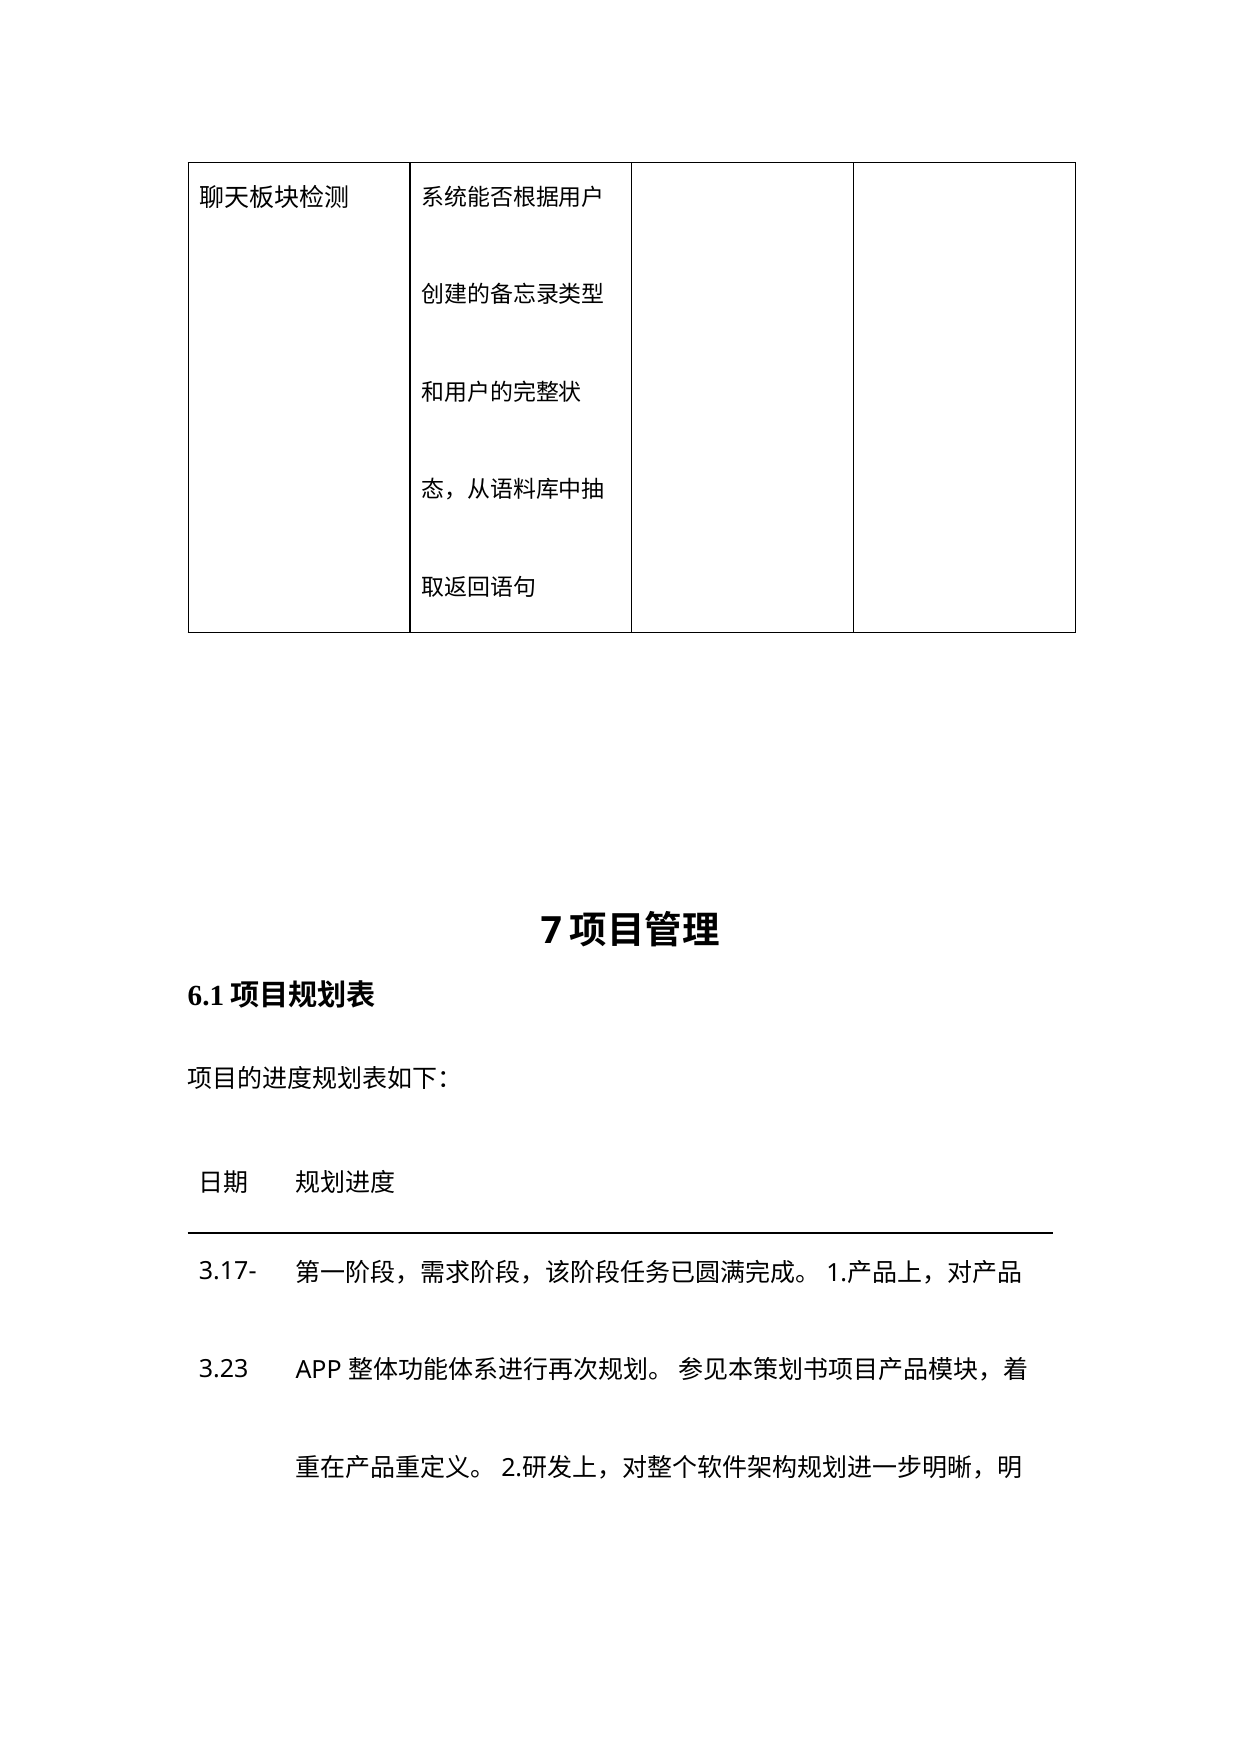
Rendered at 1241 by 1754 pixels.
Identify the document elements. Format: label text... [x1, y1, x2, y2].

table_header 聊天板块检测 [189, 163, 409, 632]
table_header [854, 163, 1075, 632]
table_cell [284, 1234, 1053, 1498]
text 7项目管理 [187, 895, 1053, 960]
table_header 系统能否根据用户创建的备忘录类型和用户的完整状态，从语料库中抽取返回语句 [411, 163, 631, 632]
table_header [632, 163, 853, 632]
text 项目的进度规划表如下： [187, 1044, 1053, 1109]
table_header 规划进度 [284, 1146, 1053, 1232]
table_cell 3.17-3.23 [188, 1234, 284, 1498]
text 6.1项目规划表 [187, 960, 1053, 1025]
table_header 日期 [188, 1146, 284, 1232]
